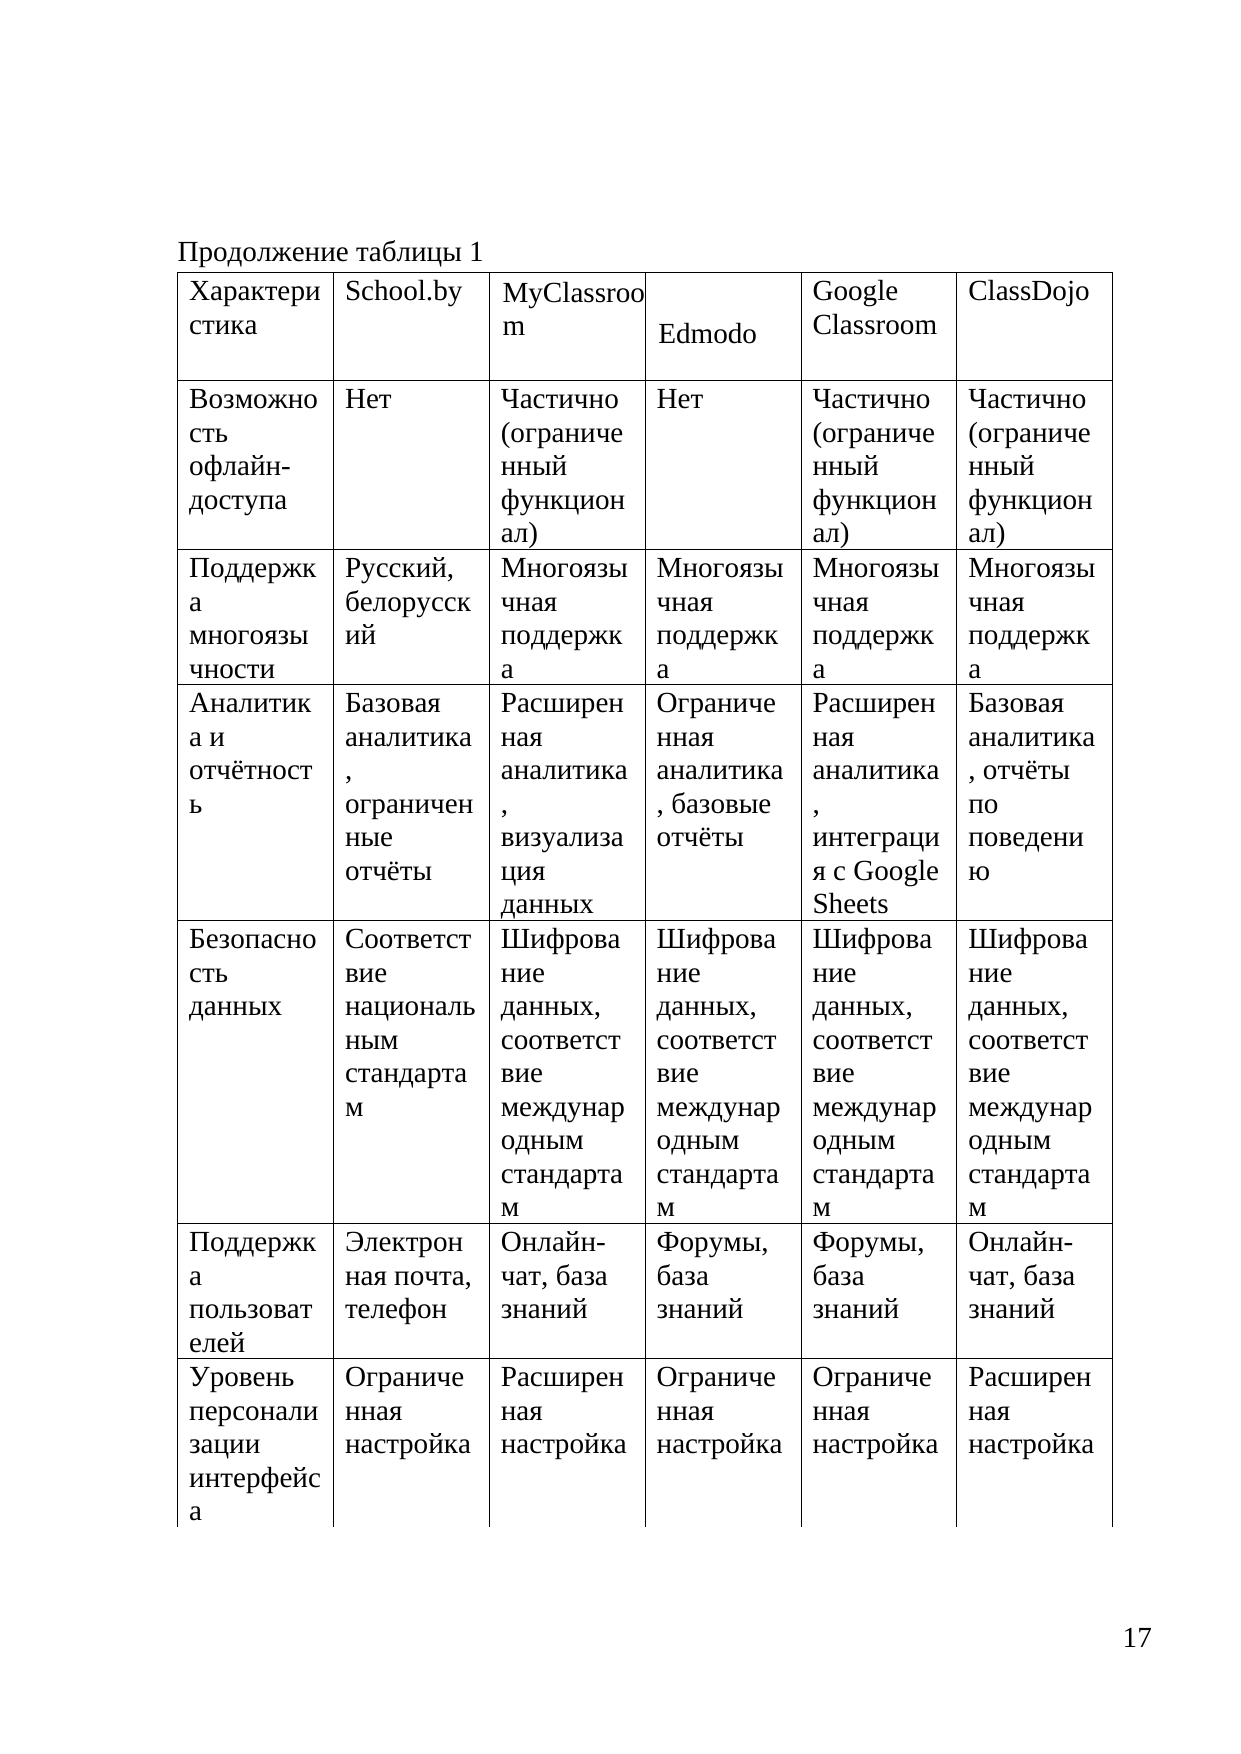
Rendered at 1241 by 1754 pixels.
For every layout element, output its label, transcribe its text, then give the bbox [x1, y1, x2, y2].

table_cell Частично (ограниченный функционал) [802, 381, 956, 549]
table_cell Нет [646, 381, 801, 549]
table_header Google Classroom [802, 273, 956, 380]
table_header [490, 273, 645, 380]
table_cell Многоязычная поддержка [802, 550, 956, 684]
table_cell Русский, белорусский [334, 550, 489, 684]
text Продолжение таблицы 1 [177, 234, 1152, 267]
table_cell Расширенная аналитика, визуализация данных [490, 685, 645, 920]
table_cell Шифрование данных, соответствие международным стандартам [802, 921, 956, 1223]
table_cell Расширенная настройка [490, 1359, 645, 1527]
table_cell Ограниченная аналитика, базовые отчёты [646, 685, 801, 920]
table_cell Частично (ограниченный функционал) [957, 381, 1112, 549]
table_cell Онлайн-чат, база знаний [957, 1224, 1112, 1358]
table_cell Шифрование данных, соответствие международным стандартам [646, 921, 801, 1223]
table_header Характеристика [178, 273, 333, 380]
table_cell Ограниченная настройка [646, 1359, 801, 1527]
table_header [646, 273, 801, 380]
table_cell Ограниченная настройка [802, 1359, 956, 1527]
table_cell Многоязычная поддержка [646, 550, 801, 684]
table_cell Базовая аналитика, отчёты по поведению [957, 685, 1112, 920]
table_cell Шифрование данных, соответствие международным стандартам [490, 921, 645, 1223]
table_cell Шифрование данных, соответствие международным стандартам [957, 921, 1112, 1223]
table_header ClassDojo [957, 273, 1112, 380]
table_cell Поддержка пользователей [178, 1224, 333, 1358]
table_cell Расширенная аналитика, интеграция с Google Sheets [802, 685, 956, 920]
table_cell Форумы, база знаний [646, 1224, 801, 1358]
table_cell Многоязычная поддержка [957, 550, 1112, 684]
table_cell Уровень персонализации интерфейса [178, 1359, 333, 1527]
table_header School.by [334, 273, 489, 380]
table_cell Расширенная настройка [957, 1359, 1112, 1527]
table_cell Поддержка многоязычности [178, 550, 333, 684]
table_cell Соответствие национальным стандартам [334, 921, 489, 1223]
table_cell Аналитика и отчётность [178, 685, 333, 920]
table_cell Онлайн-чат, база знаний [490, 1224, 645, 1358]
table_cell Ограниченная настройка [334, 1359, 489, 1527]
table_cell Безопасность данных [178, 921, 333, 1223]
table_cell Нет [334, 381, 489, 549]
table_cell Многоязычная поддержка [490, 550, 645, 684]
table_cell Частично (ограниченный функционал) [490, 381, 645, 549]
table_cell Электронная почта, телефон [334, 1224, 489, 1358]
table_cell Базовая аналитика, ограниченные отчёты [334, 685, 489, 920]
table_cell Форумы, база знаний [802, 1224, 956, 1358]
table_cell Возможность офлайн-доступа [178, 381, 333, 549]
